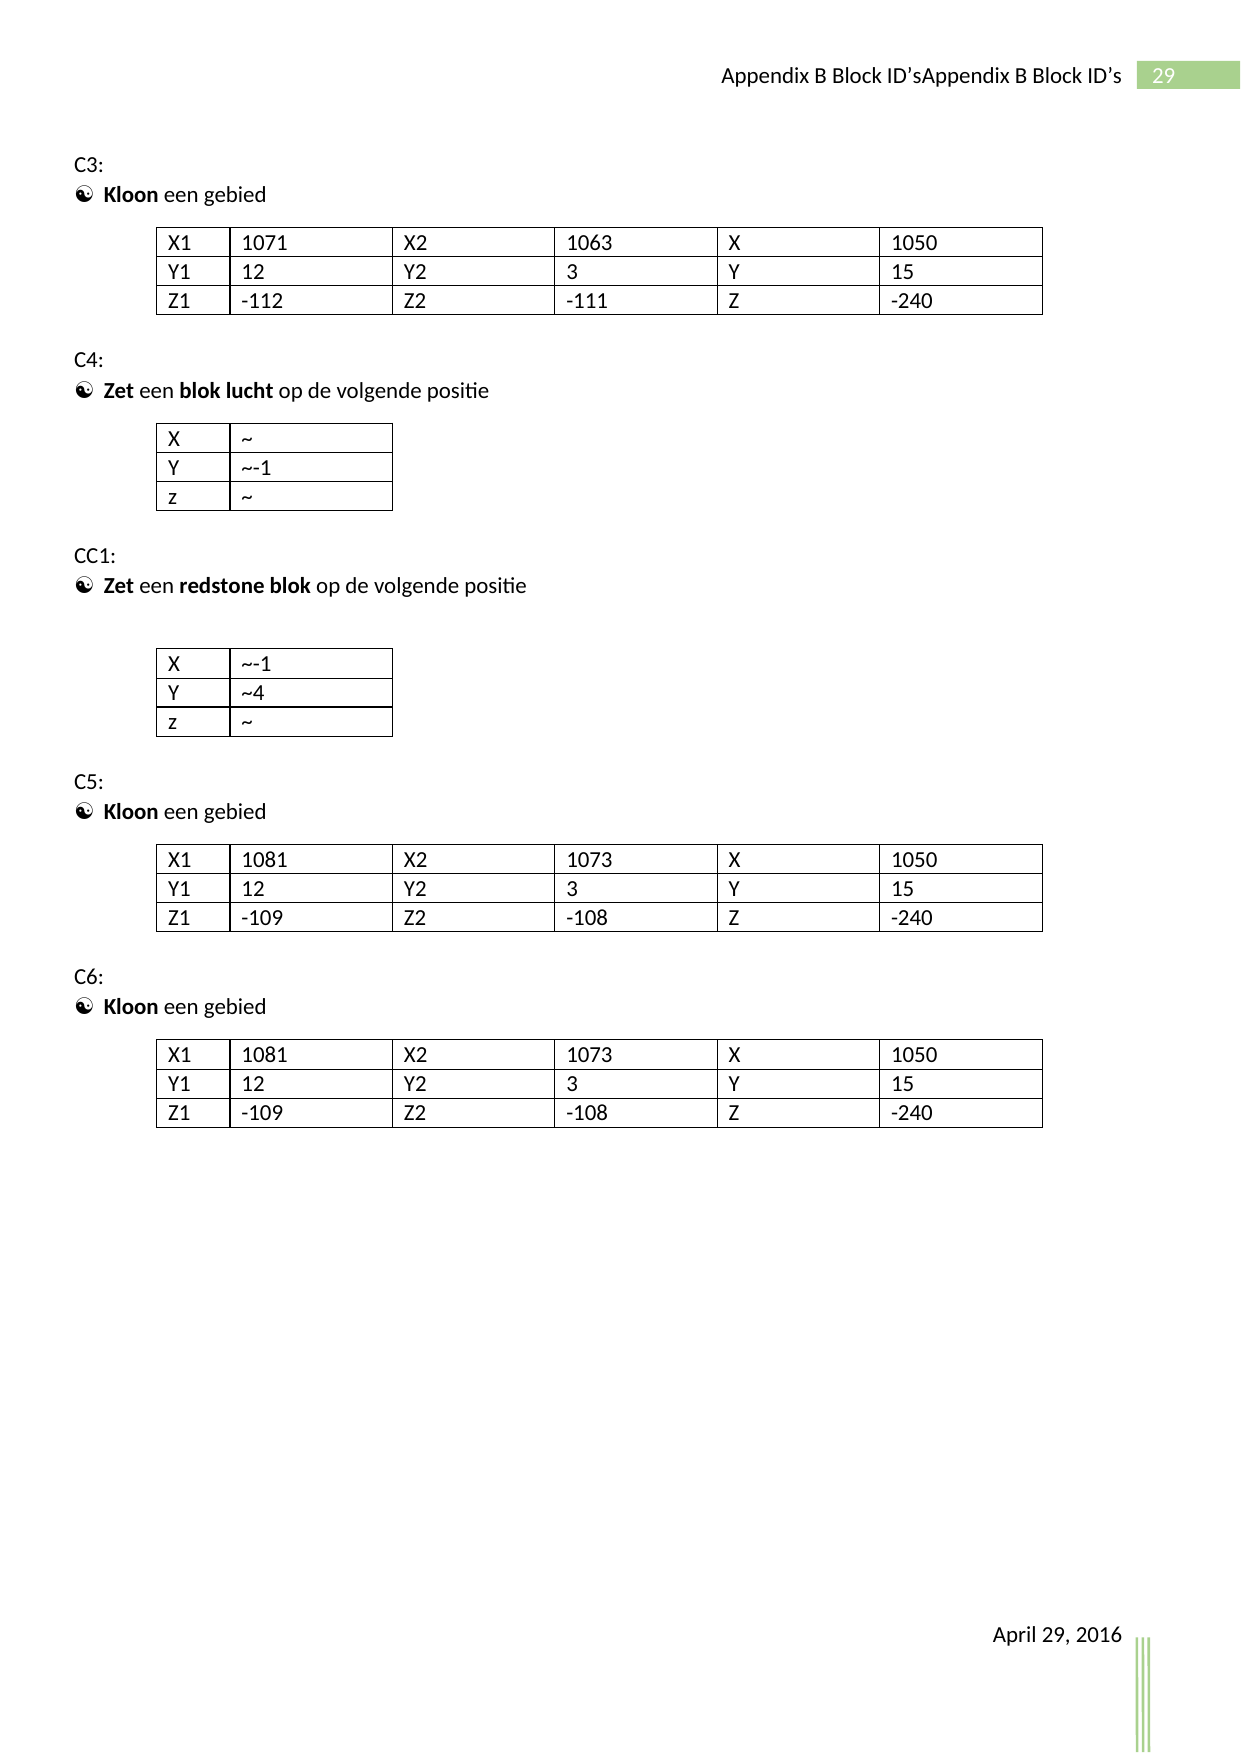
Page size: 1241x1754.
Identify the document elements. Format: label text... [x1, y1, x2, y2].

table_header X [157, 649, 229, 677]
table_header X [718, 1040, 879, 1068]
table_cell Y1 [157, 1070, 229, 1097]
table_header X [157, 424, 229, 452]
table_cell -240 [880, 903, 1042, 931]
table_cell ~ [231, 708, 392, 736]
table_cell Z1 [157, 286, 229, 314]
table_cell Y2 [393, 257, 554, 285]
table_header X [718, 845, 879, 873]
table_cell -111 [555, 286, 717, 314]
table_cell 12 [231, 1070, 392, 1097]
table_cell ~-1 [231, 453, 392, 481]
table_cell Z1 [157, 903, 229, 931]
table_cell 12 [231, 874, 392, 902]
table_header 1073 [555, 845, 717, 873]
table_cell 15 [880, 1070, 1042, 1097]
list Kloon een gebied [74, 180, 1137, 208]
table_cell z [157, 708, 229, 736]
table_header 1063 [555, 228, 717, 256]
table_cell -240 [880, 1099, 1042, 1127]
table_header X2 [393, 228, 554, 256]
table_cell -112 [231, 286, 392, 314]
table_header 1073 [555, 1040, 717, 1068]
table_cell ~4 [231, 679, 392, 706]
table_cell ~ [231, 482, 392, 510]
table_header X1 [157, 845, 229, 873]
table_cell 3 [555, 1070, 717, 1097]
table_cell -108 [555, 1099, 717, 1127]
table_header 1050 [880, 228, 1042, 256]
list C6: [74, 962, 1137, 990]
table_cell Z [718, 1099, 879, 1127]
list Kloon een gebied [74, 797, 1137, 825]
table_cell 3 [555, 874, 717, 902]
table_cell Y [157, 679, 229, 706]
table_header 1071 [231, 228, 392, 256]
table_header ~-1 [231, 649, 392, 677]
list C4: [74, 346, 1137, 373]
table_header X [718, 228, 879, 256]
table_cell 15 [880, 257, 1042, 285]
table_cell -109 [231, 903, 392, 931]
table_header 1081 [231, 845, 392, 873]
table_header ~ [231, 424, 392, 452]
table_cell Z [718, 286, 879, 314]
table_cell Y [718, 1070, 879, 1097]
table_header 1050 [880, 845, 1042, 873]
list C3: [74, 150, 1137, 178]
table_cell Z2 [393, 286, 554, 314]
table_cell Z [718, 903, 879, 931]
table_cell Y [718, 874, 879, 902]
list C5: [74, 767, 1137, 795]
table_header X2 [393, 1040, 554, 1068]
table_header 1081 [231, 1040, 392, 1068]
table_header 1050 [880, 1040, 1042, 1068]
table_header X1 [157, 228, 229, 256]
table_cell -108 [555, 903, 717, 931]
table_cell z [157, 482, 229, 510]
table_cell 3 [555, 257, 717, 285]
table_cell Y1 [157, 257, 229, 285]
table_header X2 [393, 845, 554, 873]
table_cell Z2 [393, 903, 554, 931]
table_cell -240 [880, 286, 1042, 314]
table_header X1 [157, 1040, 229, 1068]
table_cell Z1 [157, 1099, 229, 1127]
table_cell 12 [231, 257, 392, 285]
table_cell Y1 [157, 874, 229, 902]
table_cell Y [157, 453, 229, 481]
list Zet een redstone blok op de volgende positie [74, 571, 1137, 599]
table_cell Z2 [393, 1099, 554, 1127]
table_cell 15 [880, 874, 1042, 902]
table_cell Y2 [393, 1070, 554, 1097]
table_cell Y [718, 257, 879, 285]
table_cell -109 [231, 1099, 392, 1127]
list CC1: [74, 541, 1137, 569]
table_cell Y2 [393, 874, 554, 902]
list Kloon een gebied [74, 992, 1137, 1021]
list Zet een blok lucht op de volgende positie [74, 376, 1137, 404]
